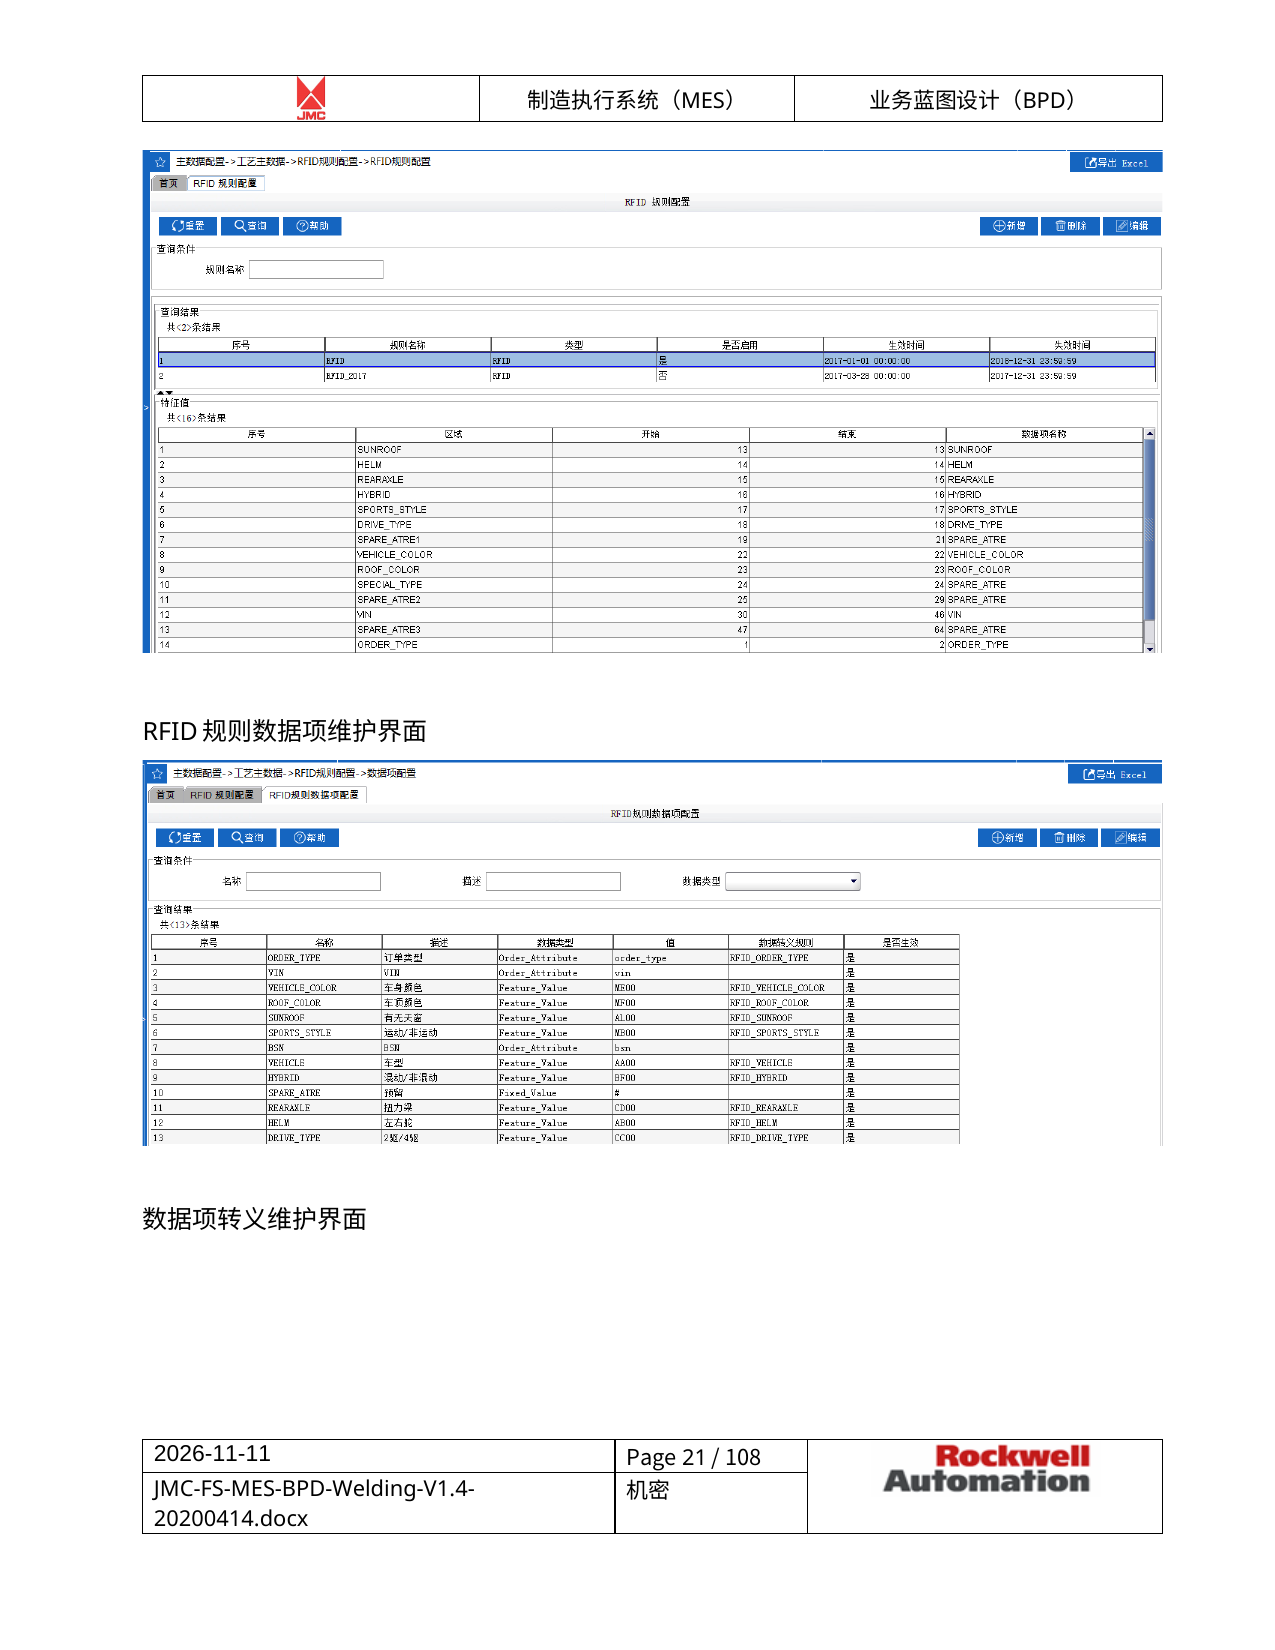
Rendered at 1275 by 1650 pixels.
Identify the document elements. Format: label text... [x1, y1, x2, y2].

text RFID规则数据项维护界面 [142, 712, 1162, 748]
picture [142, 150, 1163, 653]
picture [142, 760, 1163, 1146]
picture [868, 1440, 1101, 1497]
text 数据项转义维护界面 [142, 1200, 1162, 1236]
picture [296, 76, 326, 121]
